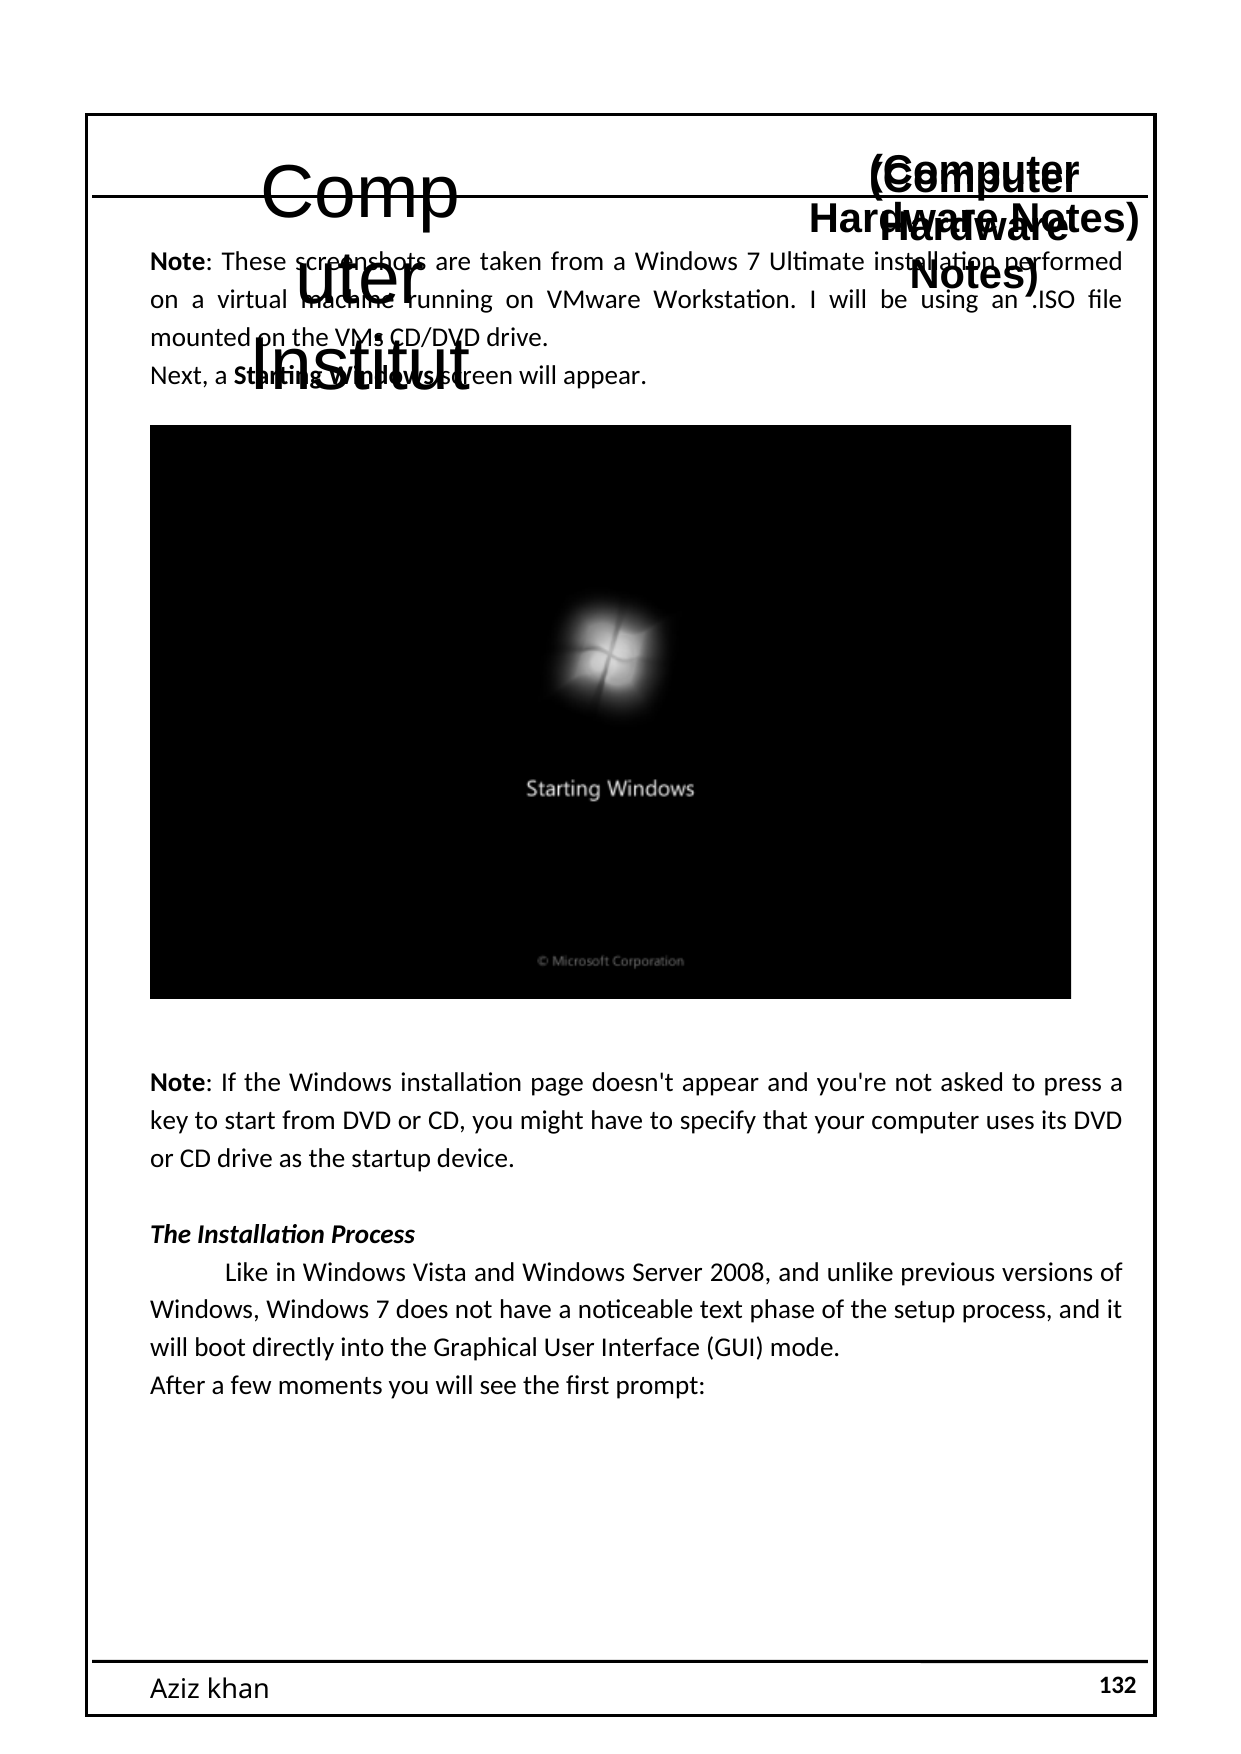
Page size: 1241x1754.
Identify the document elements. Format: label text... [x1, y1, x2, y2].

text Note: These screenshots are taken from a Windows 7 Ultimate installation performed on a virtual machine running on VMware Workstation. I will be using an .ISO file mounted on the VMs CD/DVD drive. [150, 244, 1125, 353]
text Like in Windows Vista and Windows Server 2008, and unlike previous versions of Windows, Windows 7 does not have a noticeable text phase of the setup process, and it will boot directly into the Graphical User Interface (GUI) mode. [150, 1255, 1125, 1364]
text After a few moments you will see the first prompt: [150, 1368, 1125, 1402]
subtitle The Installation Process [150, 1217, 1125, 1250]
text Note: If the Windows installation page doesn't appear and you're not asked to press a key to start from DVD or CD, you might have to specify that your computer uses its DVD or CD drive as the startup device. [150, 1065, 1125, 1174]
text Next, a Starting Windows screen will appear. [150, 358, 1125, 391]
